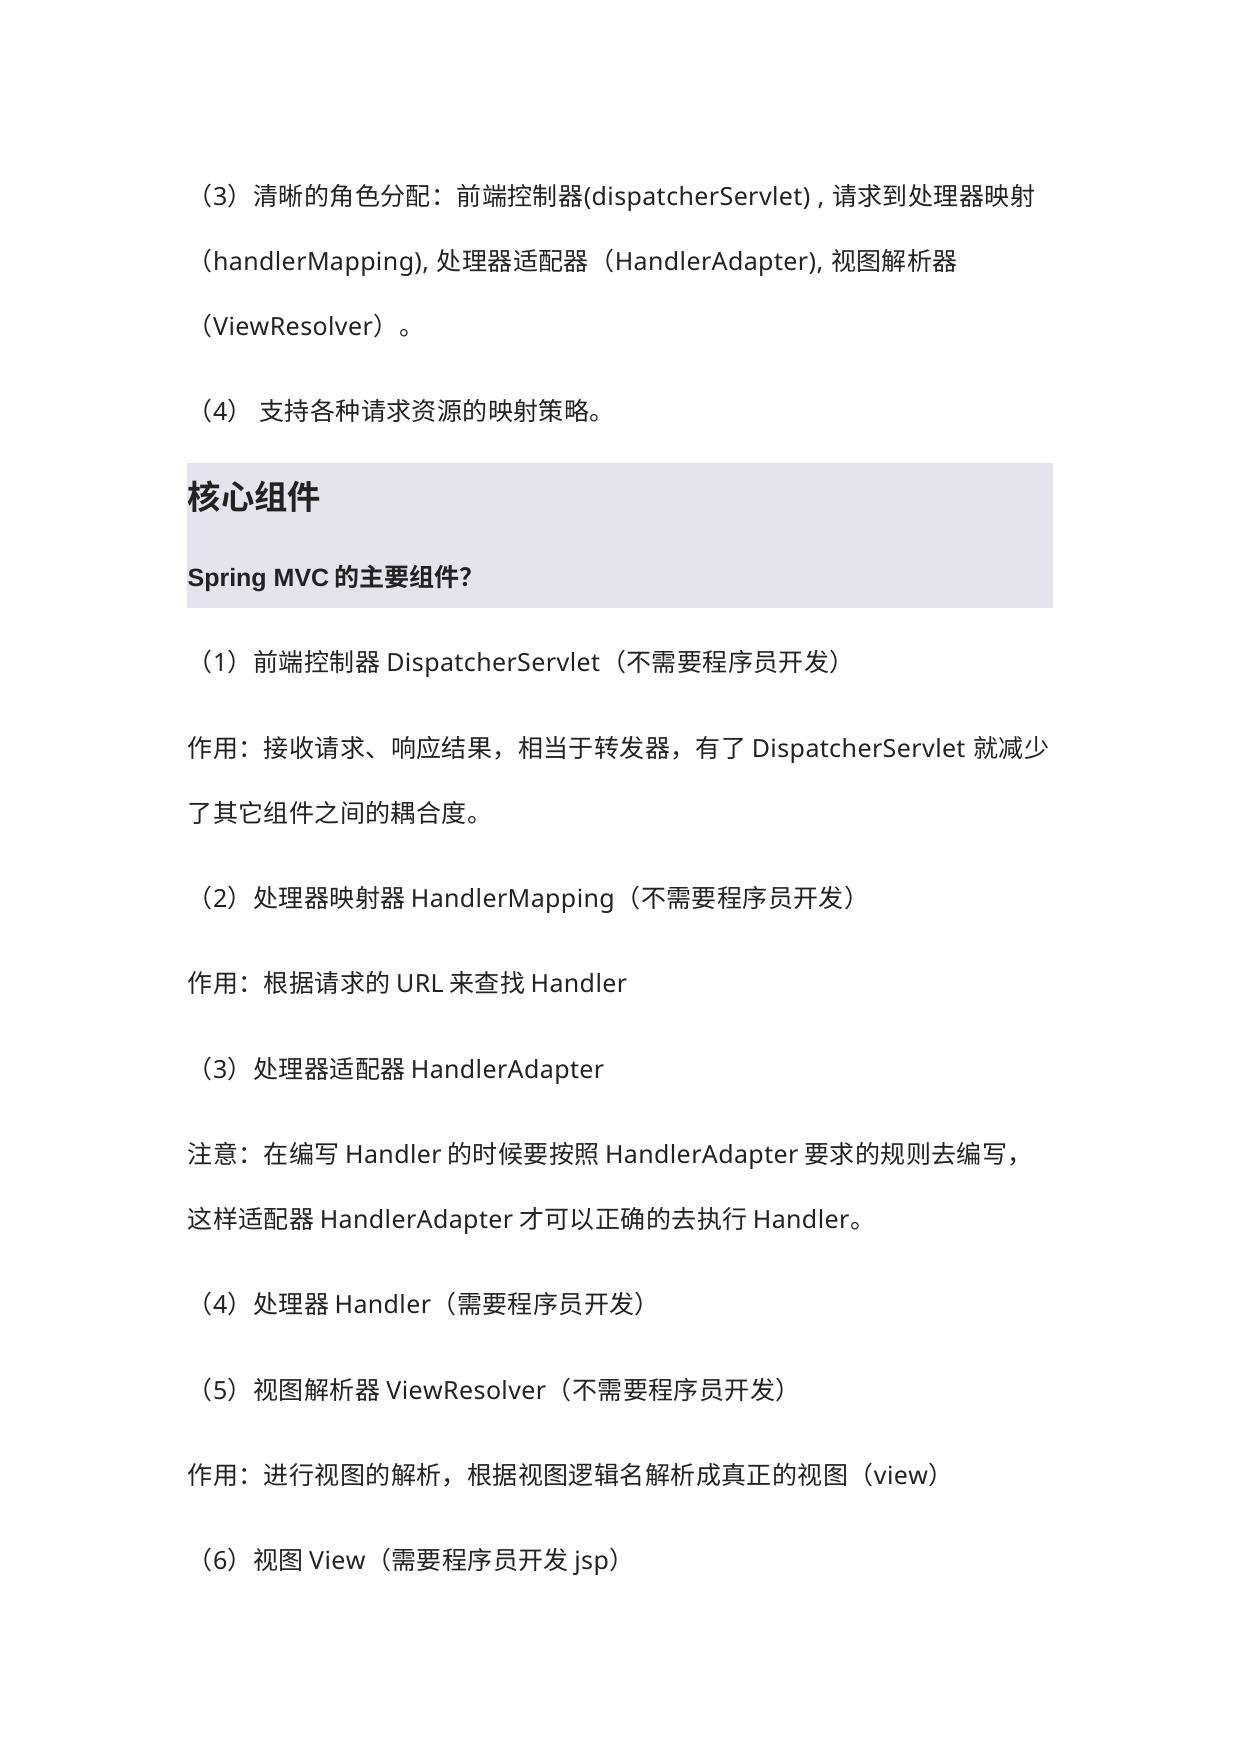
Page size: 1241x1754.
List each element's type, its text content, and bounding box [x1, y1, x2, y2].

text （2）处理器映射器HandlerMapping（不需要程序员开发） [187, 864, 1053, 929]
text 核心组件 [187, 463, 1053, 528]
text （4） 支持各种请求资源的映射策略。 [187, 377, 1053, 442]
text Spring MVC的主要组件？ [187, 543, 1053, 608]
text 作用：接收请求、响应结果，相当于转发器，有了DispatcherServlet 就减少了其它组件之间的耦合度。 [187, 714, 1053, 844]
text （6）视图View（需要程序员开发jsp） [187, 1526, 1053, 1591]
text 作用：进行视图的解析，根据视图逻辑名解析成真正的视图（view） [187, 1441, 1053, 1506]
text 作用：根据请求的URL来查找Handler [187, 949, 1053, 1014]
text （3）清晰的角色分配：前端控制器(dispatcherServlet) , 请求到处理器映射（handlerMapping), 处理器适配器（HandlerAdapter), 视图解析器（ViewResolver）。 [187, 162, 1053, 357]
text （1）前端控制器 DispatcherServlet（不需要程序员开发） [187, 628, 1053, 693]
text （3）处理器适配器HandlerAdapter [187, 1035, 1053, 1100]
text 注意：在编写Handler的时候要按照HandlerAdapter要求的规则去编写，这样适配器HandlerAdapter才可以正确的去执行Handler。 [187, 1120, 1053, 1250]
text （5）视图解析器 ViewResolver（不需要程序员开发） [187, 1356, 1053, 1421]
text （4）处理器Handler（需要程序员开发） [187, 1270, 1053, 1335]
